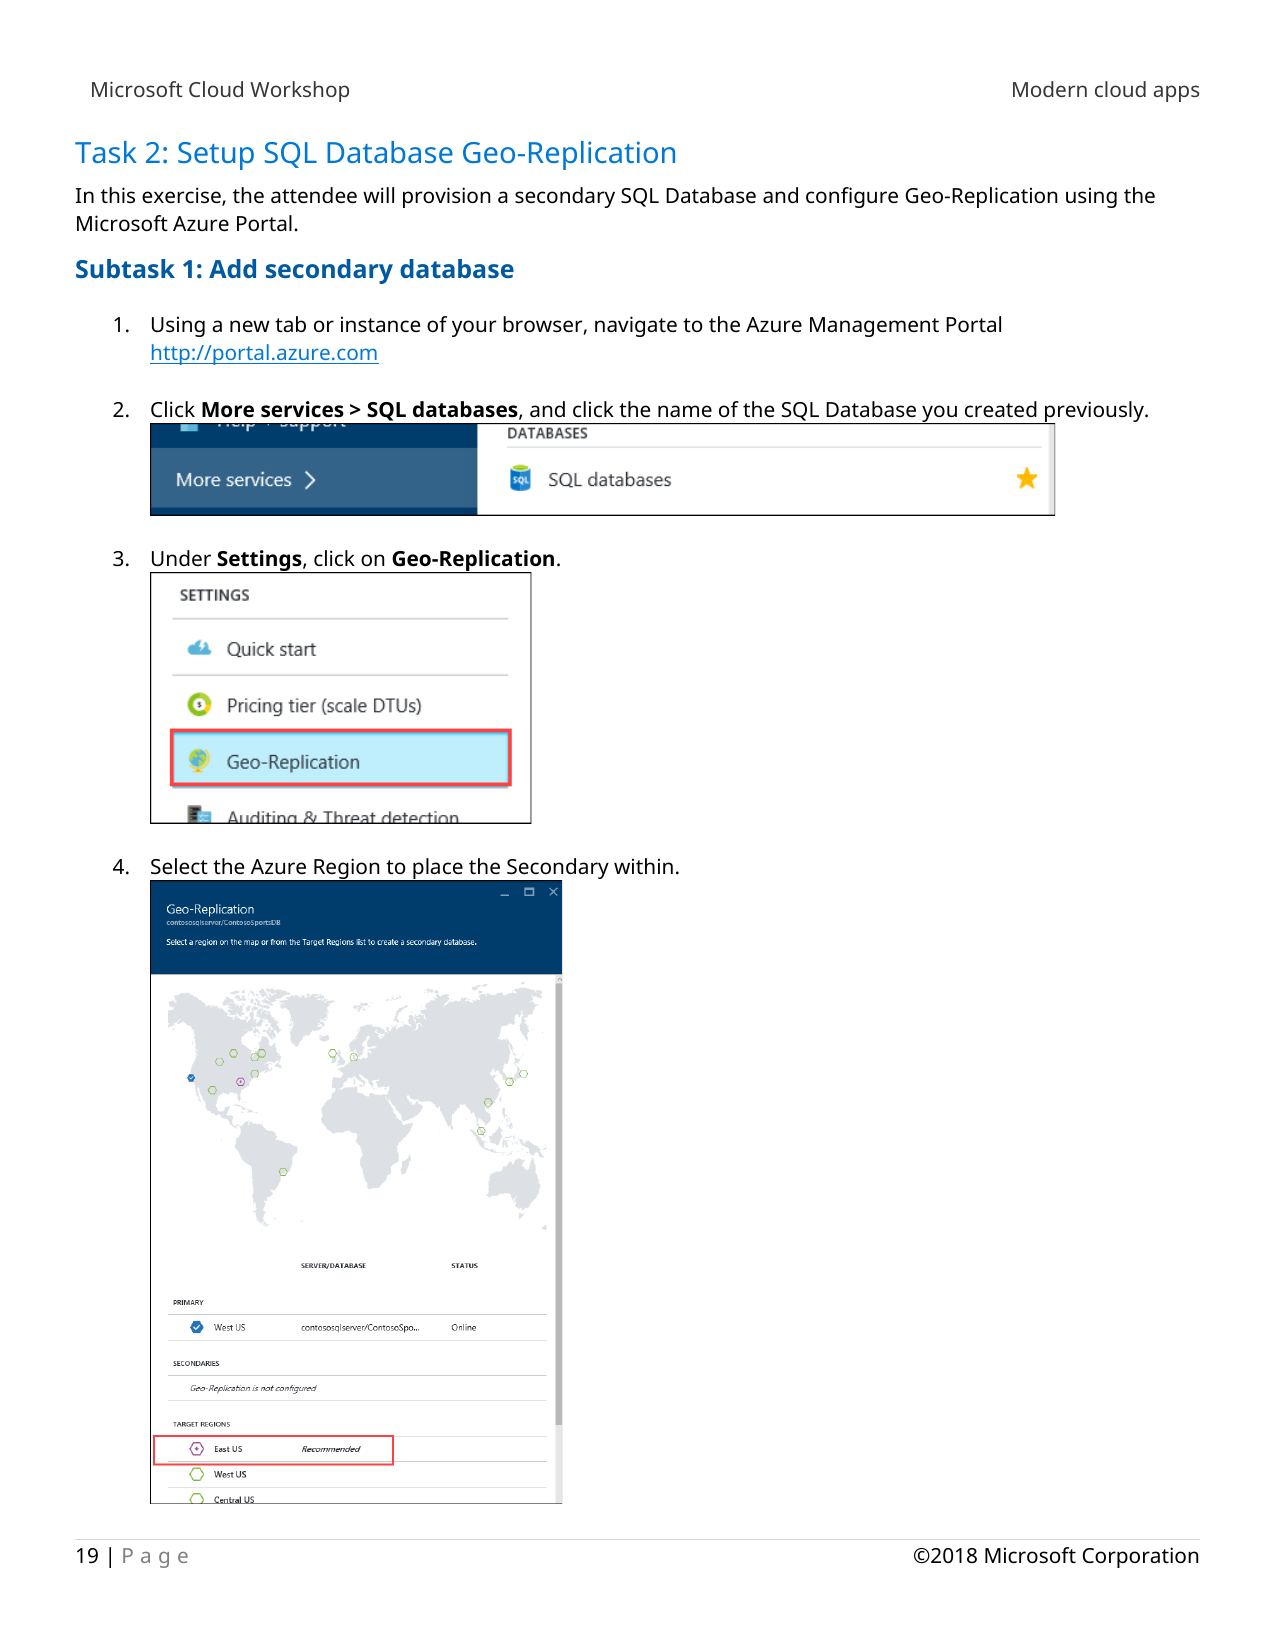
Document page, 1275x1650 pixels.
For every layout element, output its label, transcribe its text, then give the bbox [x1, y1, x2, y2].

text In this exercise, the attendee will provision a secondary SQL Database and configure Geo-Replication using the Microsoft Azure Portal. [75, 181, 1200, 238]
picture [150, 880, 563, 1504]
picture [150, 423, 1055, 516]
picture [150, 572, 532, 824]
list Using a new tab or instance of your browser, navigate to the Azure Management Portal http://portal.azure.com [112, 310, 1200, 395]
subtitle Subtask 1: Add secondary database [75, 254, 1200, 285]
subtitle Task 2: Setup SQL Database Geo-Replication [75, 132, 1200, 172]
